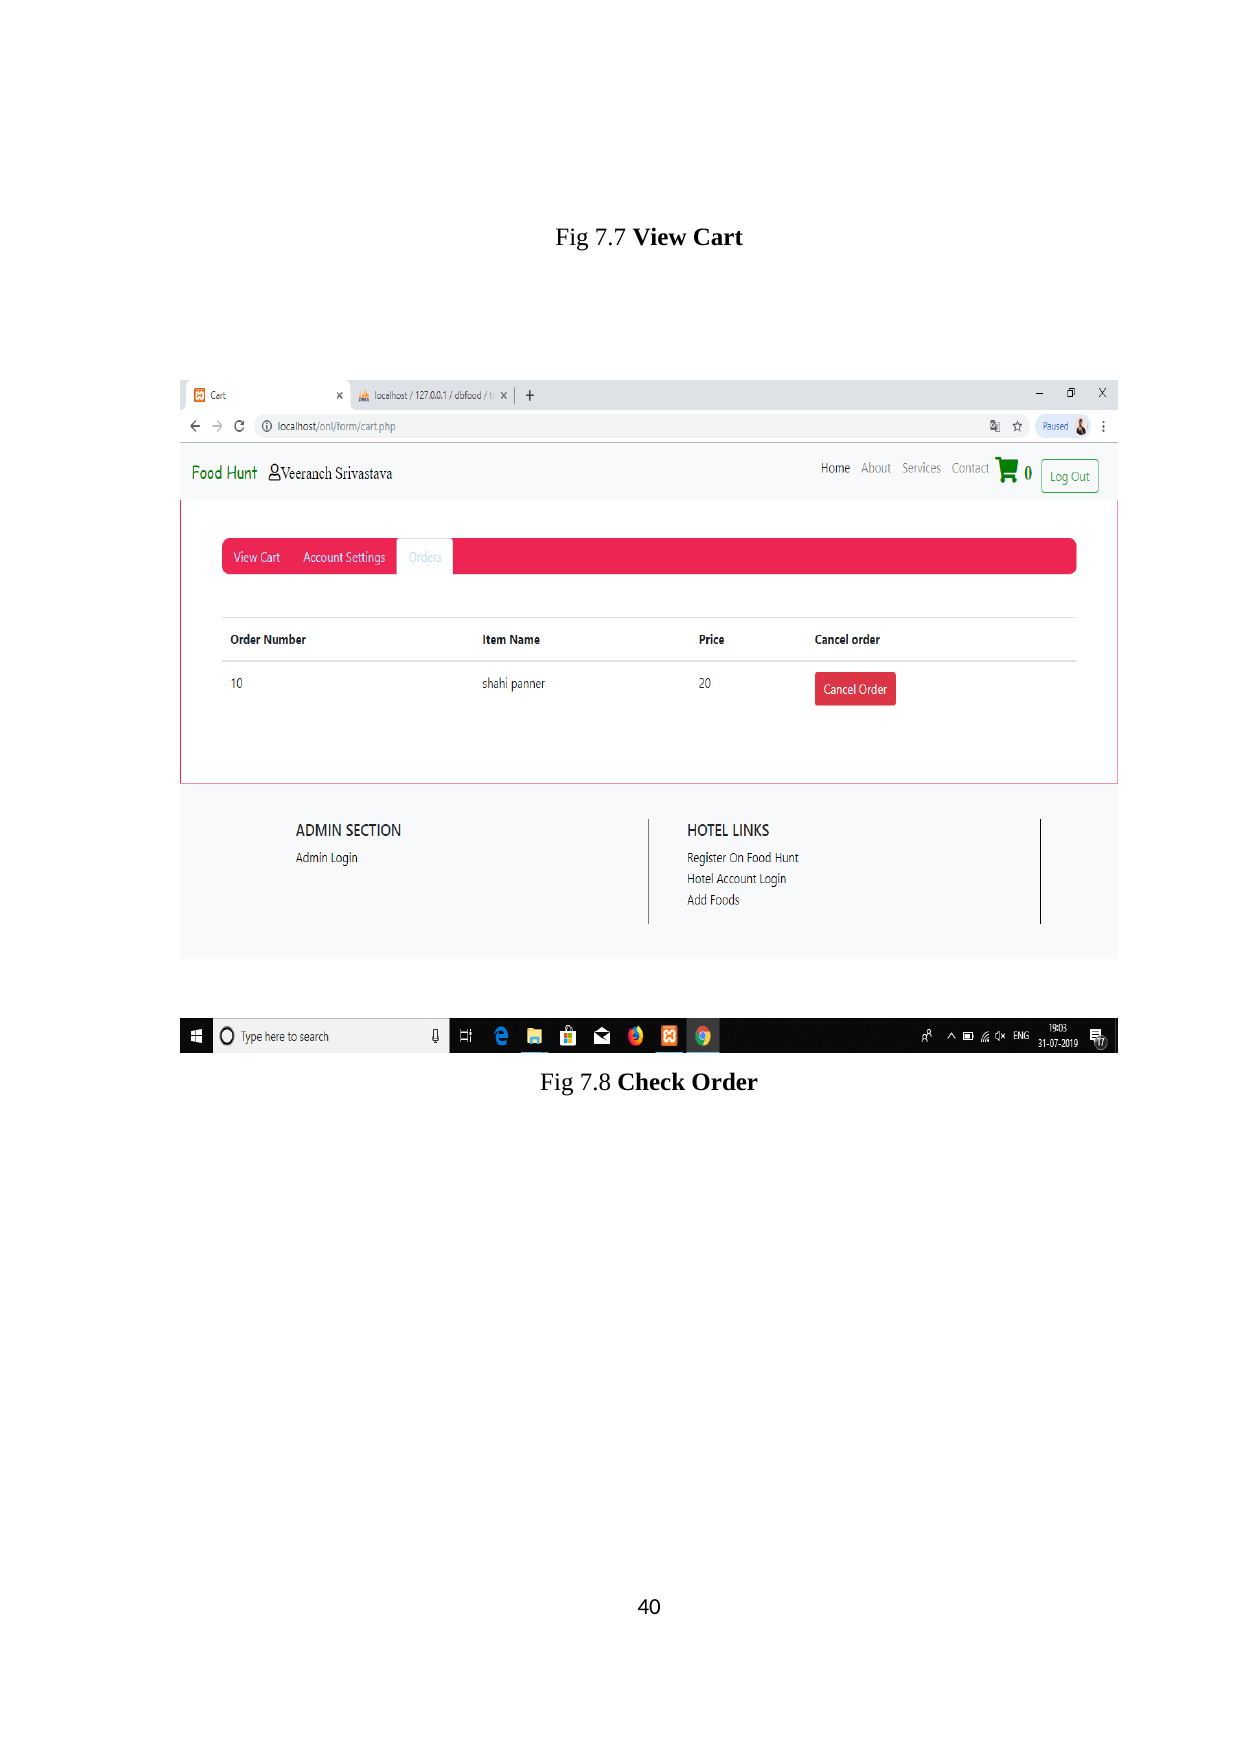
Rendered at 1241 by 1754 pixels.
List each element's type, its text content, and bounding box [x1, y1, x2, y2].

picture [180, 380, 1118, 1053]
text Fig 7.7 View Cart [175, 222, 1123, 251]
text Fig 7.8 Check Order [175, 1067, 1123, 1095]
